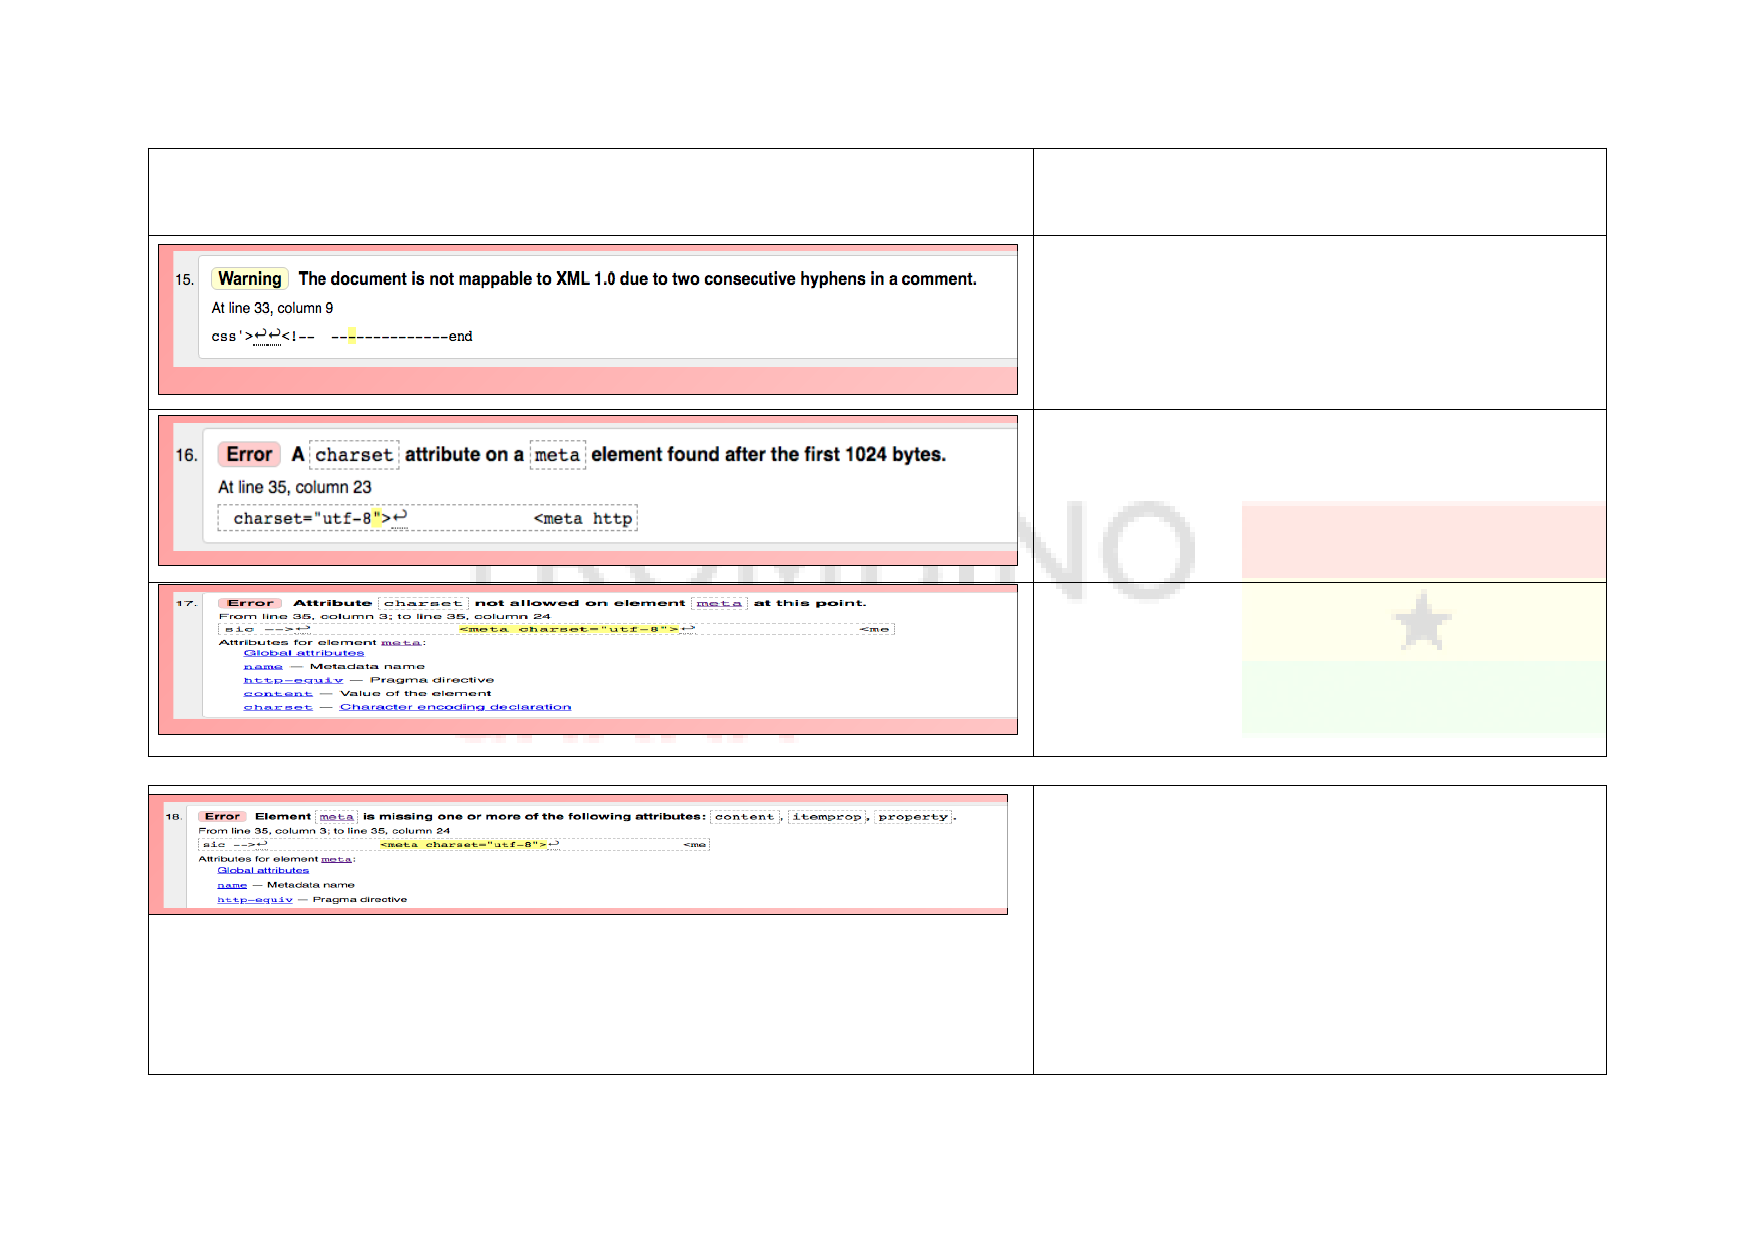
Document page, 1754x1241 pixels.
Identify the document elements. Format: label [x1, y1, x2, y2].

table_cell [149, 236, 1033, 408]
table_cell [149, 149, 1033, 235]
table_cell [149, 583, 1033, 756]
picture [163, 802, 1008, 908]
picture [173, 251, 1018, 367]
table_header [1034, 786, 1606, 1074]
table_cell [149, 410, 1033, 582]
table_header [149, 786, 1033, 1074]
picture [173, 423, 1018, 551]
table_cell [1034, 236, 1606, 408]
picture [173, 592, 1018, 719]
table_cell [1034, 410, 1606, 582]
table_cell [1034, 149, 1606, 235]
table_cell [1034, 583, 1606, 756]
